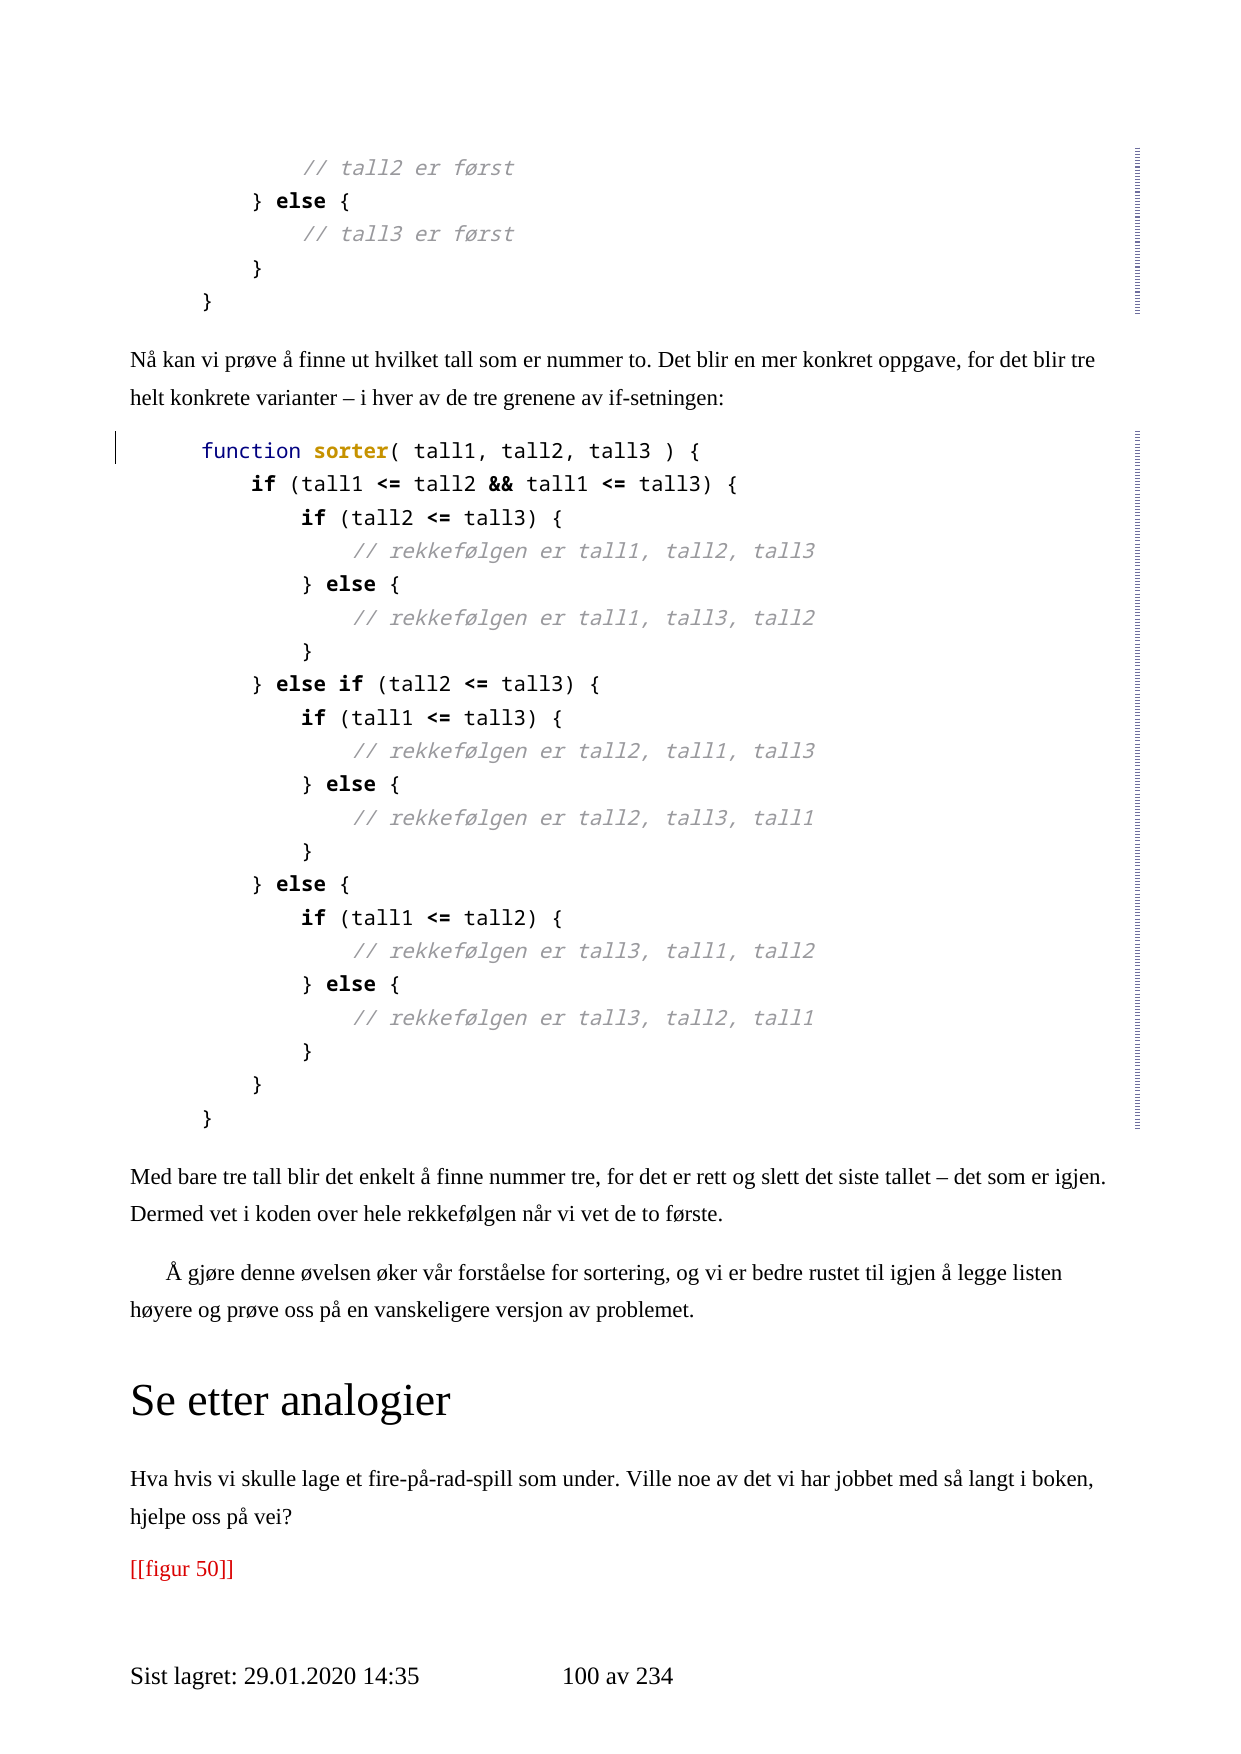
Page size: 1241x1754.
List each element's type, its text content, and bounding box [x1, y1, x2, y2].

text [[figur 50]] [130, 1550, 1110, 1581]
text Nå kan vi prøve å finne ut hvilket tall som er nummer to. Det blir en mer konkret oppgave, for det blir tre helt konkrete varianter – i hver av de tre grenene av if-setningen: [130, 335, 1110, 410]
text Se etter analogier [130, 1373, 1110, 1425]
text Med bare tre tall blir det enkelt å finne nummer tre, for det er rett og slett det siste tallet – det som er igjen. Dermed vet i koden over hele rekkefølgen når vi vet de to første. [130, 1152, 1110, 1227]
text Å gjøre denne øvelsen øker vår forståelse for sortering, og vi er bedre rustet til igjen å legge listen høyere og prøve oss på en vanskeligere versjon av problemet. [130, 1248, 1110, 1323]
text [201, 148, 1140, 314]
text function sorter( tall1, tall2, tall3 ) { if (tall1 <= tall2 && tall1 <= tall3) { if (tall2 <= tall3) { // rekkefølgen er tall1, tall2, tall3 } else { // rekkefølgen er tall1, tall3, tall2 } } else if (tall2 <= tall3) { if (tall1 <= tall3) { // rekkefølgen er tall2, tall1, tall3 } else { // rekkefølgen er tall2, tall3, tall1 } } else { if (tall1 <= tall2) { // rekkefølgen er tall3, tall1, tall2 } else { // rekkefølgen er tall3, tall2, tall1 } } } [201, 431, 1140, 1131]
text Hva hvis vi skulle lage et fire-på-rad-spill som under. Ville noe av det vi har jobbet med så langt i boken, hjelpe oss på vei? [130, 1454, 1110, 1529]
